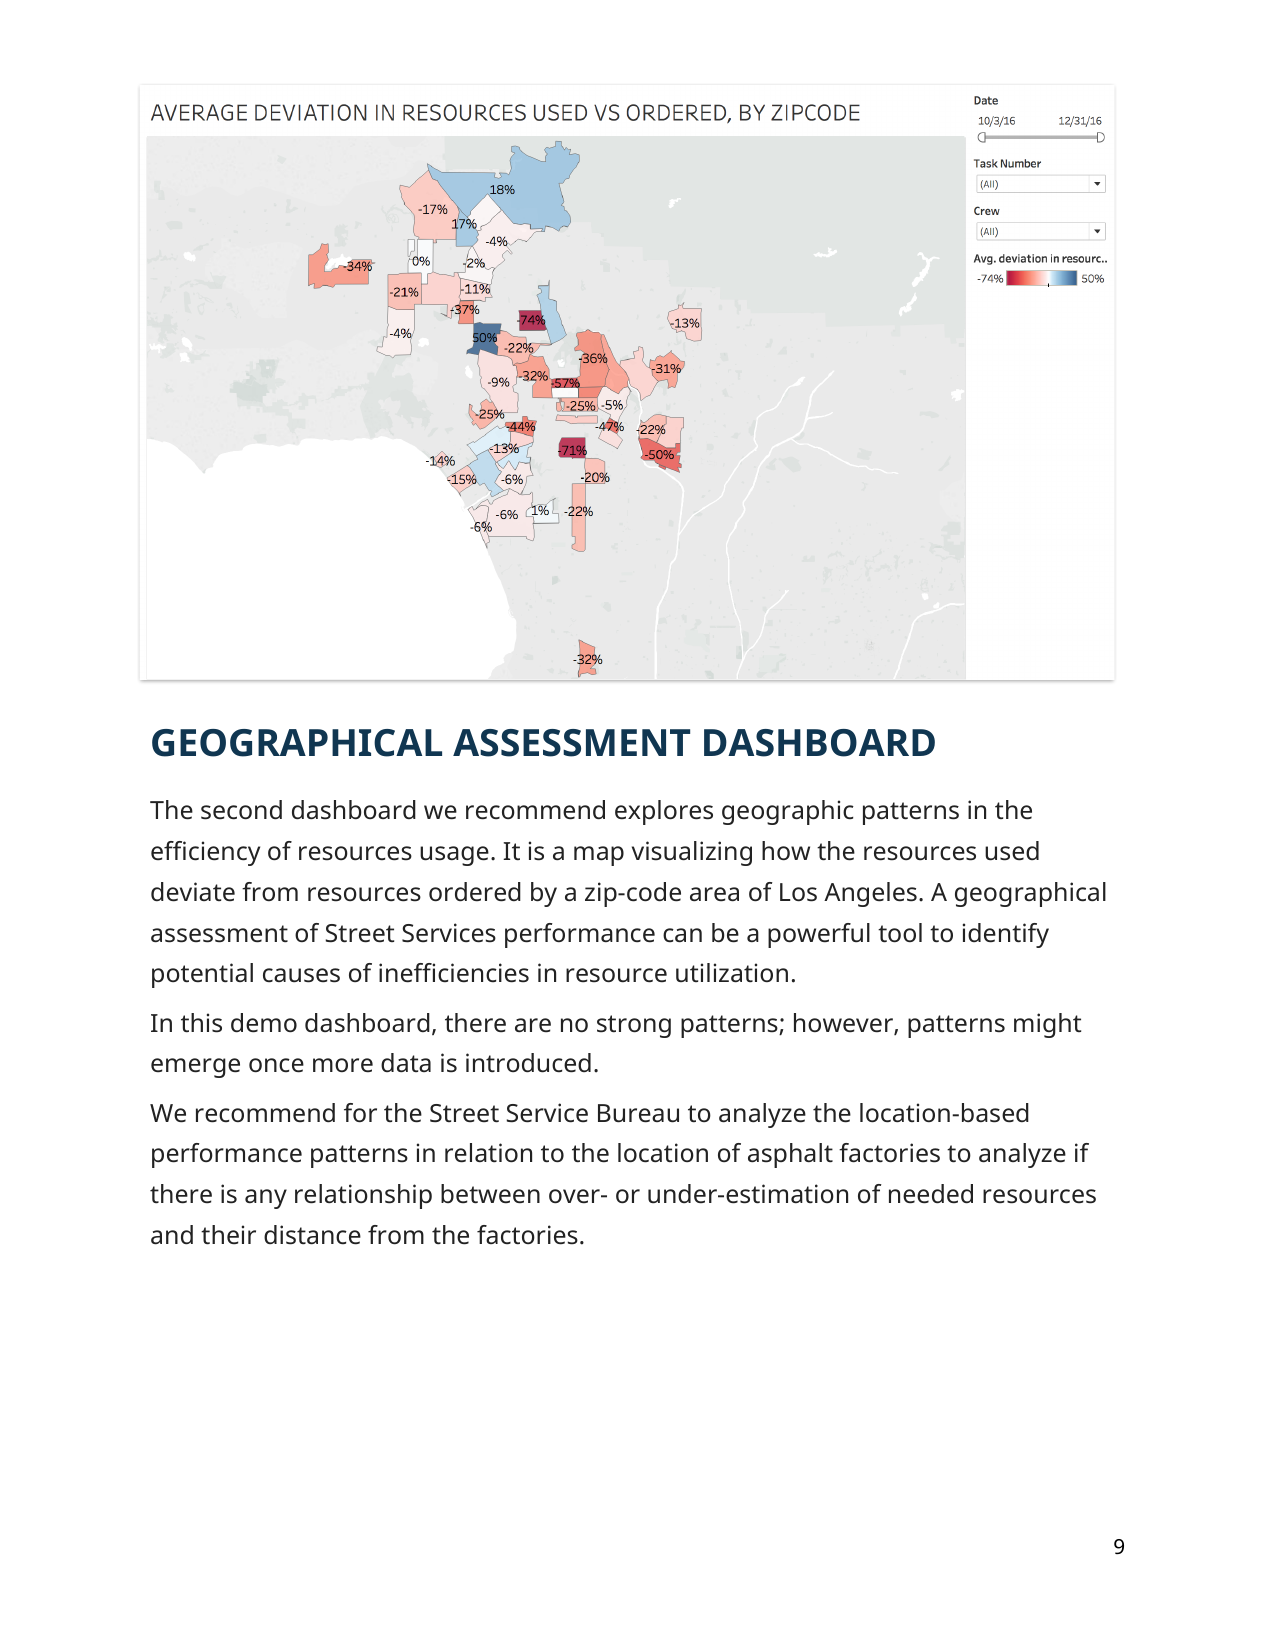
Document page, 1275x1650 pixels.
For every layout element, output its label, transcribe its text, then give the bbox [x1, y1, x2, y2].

text In this demo dashboard, there are no strong patterns; however, patterns might emerge once more data is introduced. [150, 1005, 1125, 1080]
picture [139, 85, 1115, 680]
text The second dashboard we recommend explores geographic patterns in the efficiency of resources usage. It is a map visualizing how the resources used deviate from resources ordered by a zip-code area of Los Angeles. A geographical assessment of Street Services performance can be a powerful tool to identify potential causes of inefficiencies in resource utilization. [150, 793, 1125, 990]
text We recommend for the Street Service Bureau to analyze the location-based performance patterns in relation to the location of asphalt factories to analyze if there is any relationship between over- or under-estimation of needed resources and their distance from the factories. [150, 1095, 1125, 1252]
